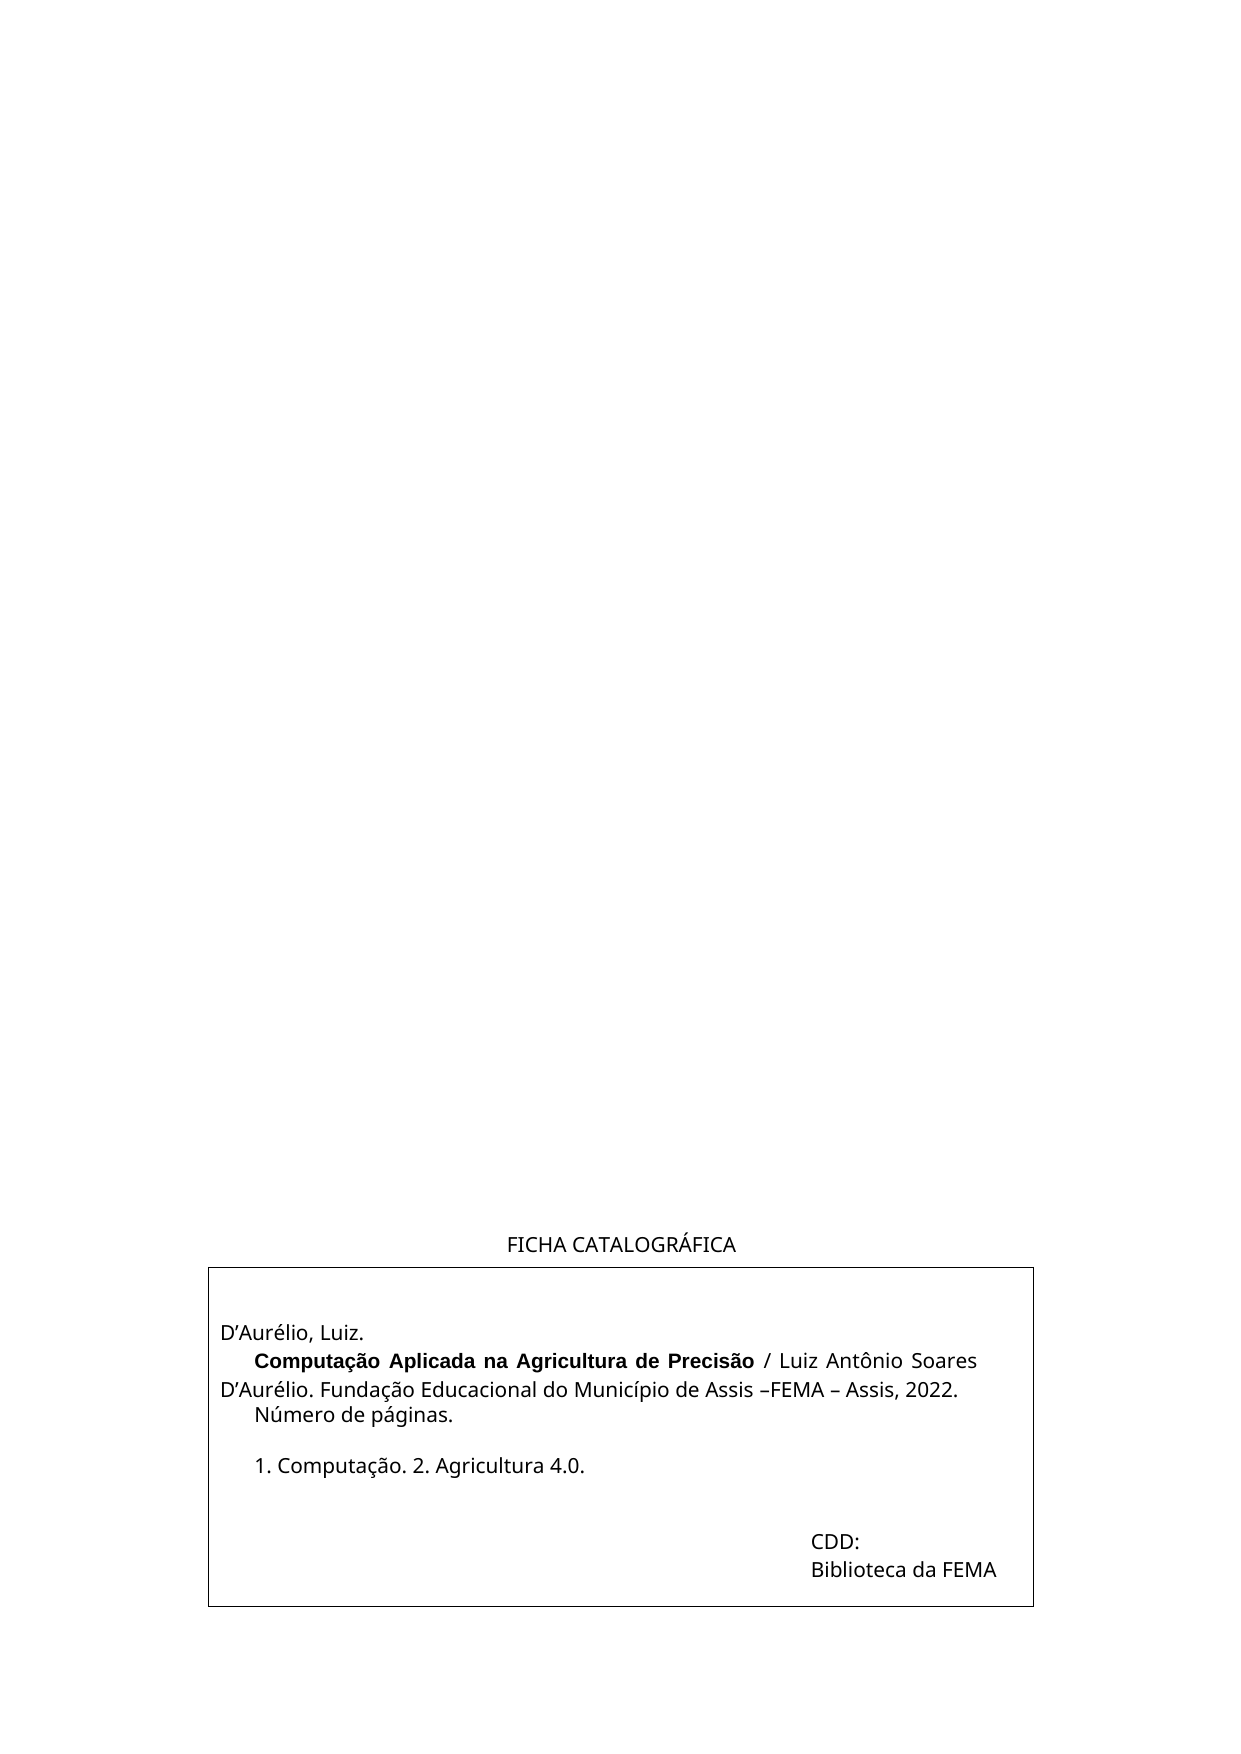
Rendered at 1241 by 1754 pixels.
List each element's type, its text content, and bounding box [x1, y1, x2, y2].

table_cell D’Aurélio, Luiz. Computação Aplicada na Agricultura de Precisão / Luiz Antônio Soares D’Aurélio. Fundação Educacional do Município de Assis –FEMA – Assis, 2022. Número de páginas. 1. Computação. 2. Agricultura 4.0. CDD: Biblioteca da FEMA [209, 1268, 1033, 1606]
table_header FICHA CATALOGRÁFICA [209, 1234, 1033, 1267]
